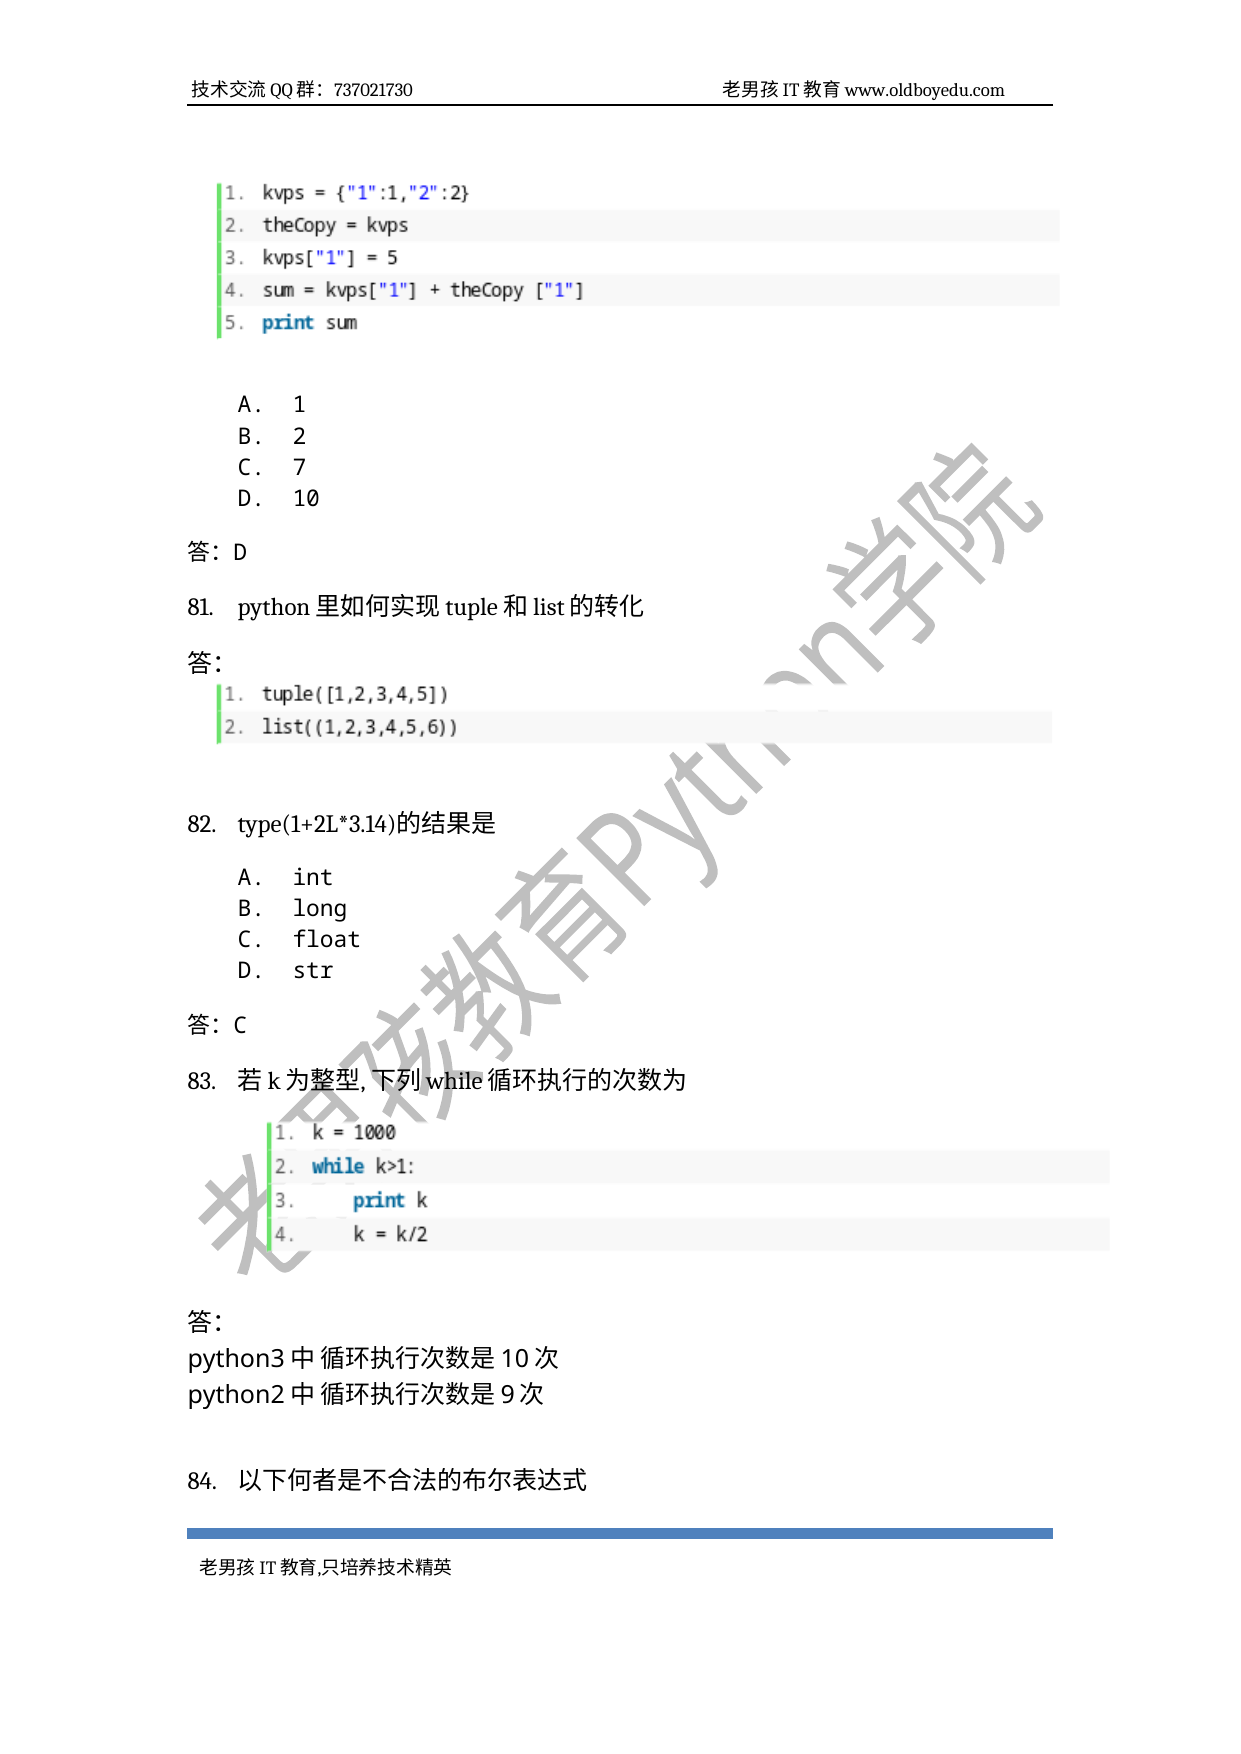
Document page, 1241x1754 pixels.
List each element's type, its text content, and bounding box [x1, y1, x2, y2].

list A. int B. long C. float D. str [187, 861, 1053, 986]
text 答：D [187, 534, 1053, 567]
list type(1+2L*3.14)的结果是 [187, 806, 1053, 840]
text 答： [187, 643, 1053, 806]
text python3中 循环执行次数是10次 [187, 1338, 1053, 1375]
text python2中 循环执行次数是9次 [187, 1375, 1053, 1411]
list python里如何实现tuple和list的转化 [187, 588, 1053, 622]
list A. 1 B. 2 C. 7 D. 10 [187, 388, 1053, 513]
list 以下何者是不合法的布尔表达式 [187, 1461, 1053, 1497]
list 若k为整型, 下列while循环执行的次数为 [187, 1061, 1053, 1097]
text 答：C [187, 1006, 1053, 1040]
text 答： [187, 1302, 1053, 1338]
